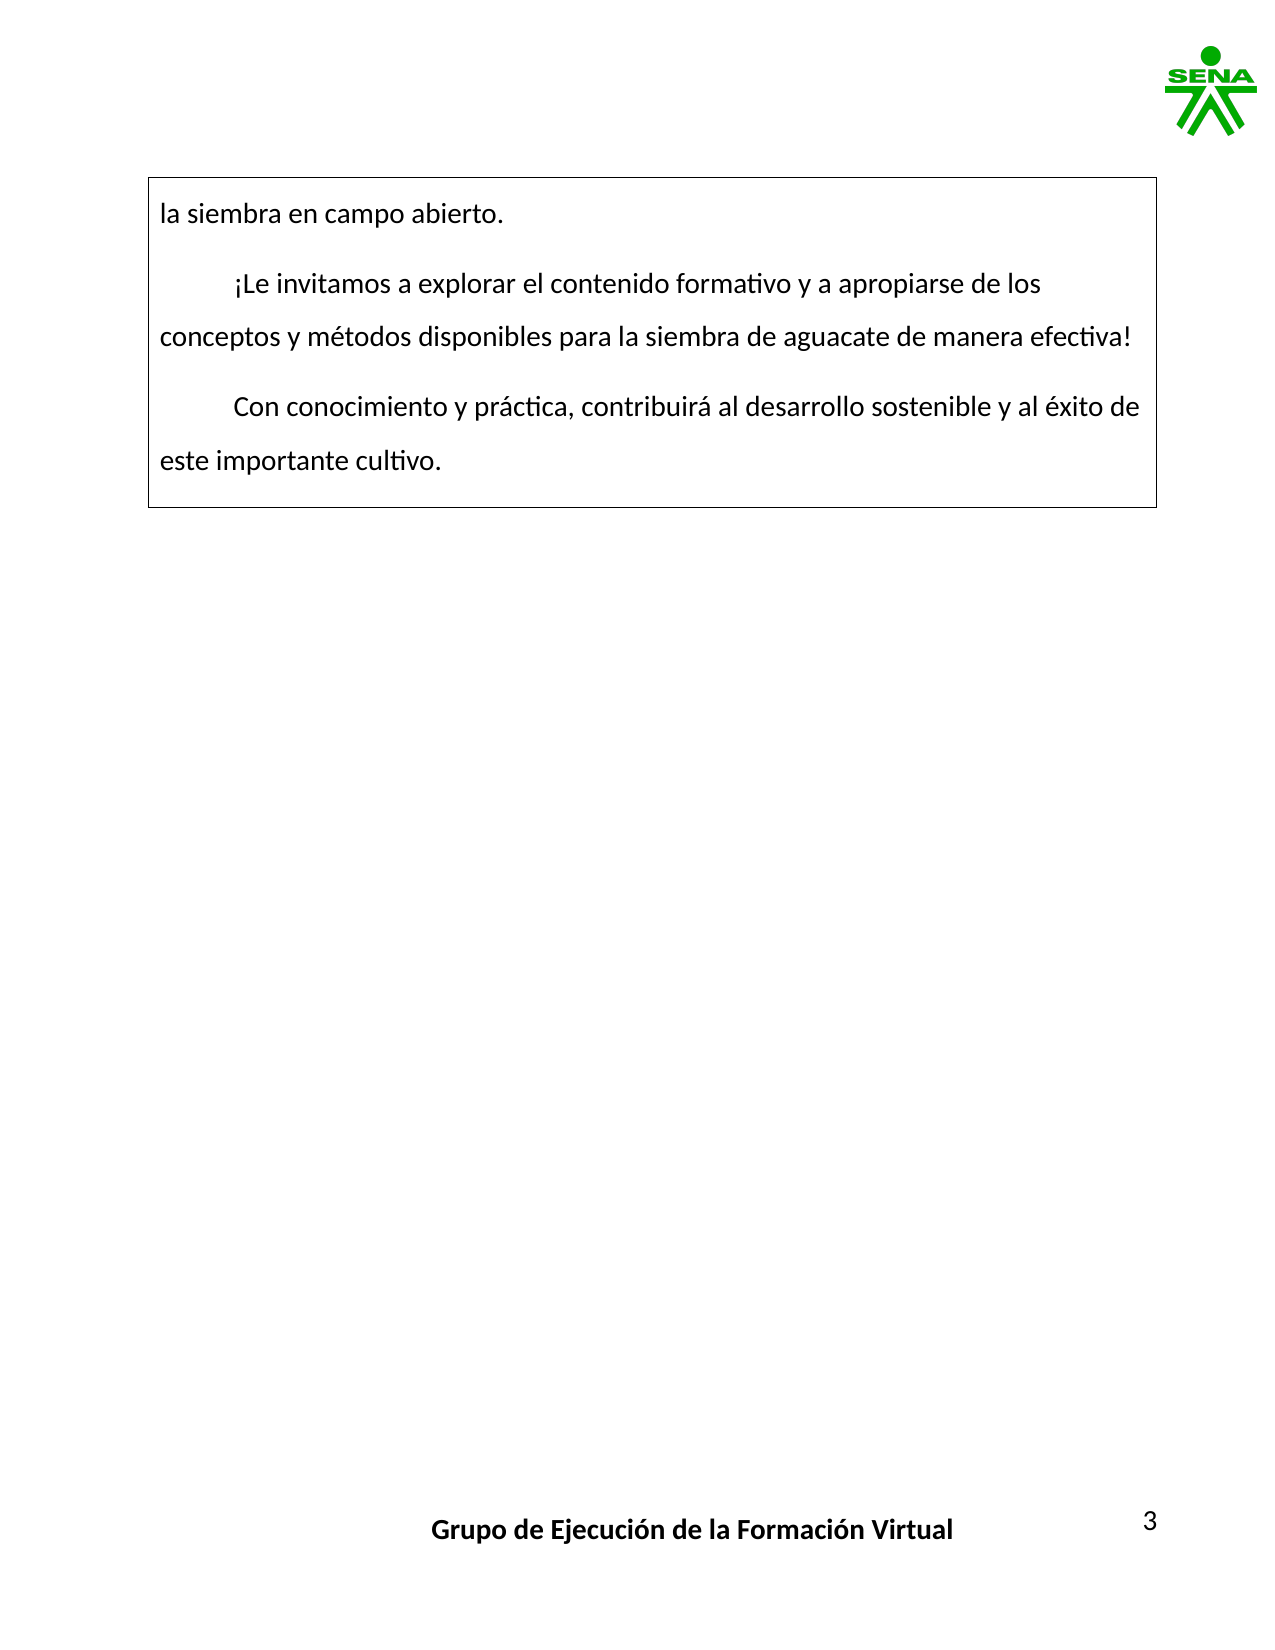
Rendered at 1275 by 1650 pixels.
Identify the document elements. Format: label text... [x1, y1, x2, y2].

picture [1165, 46, 1257, 136]
